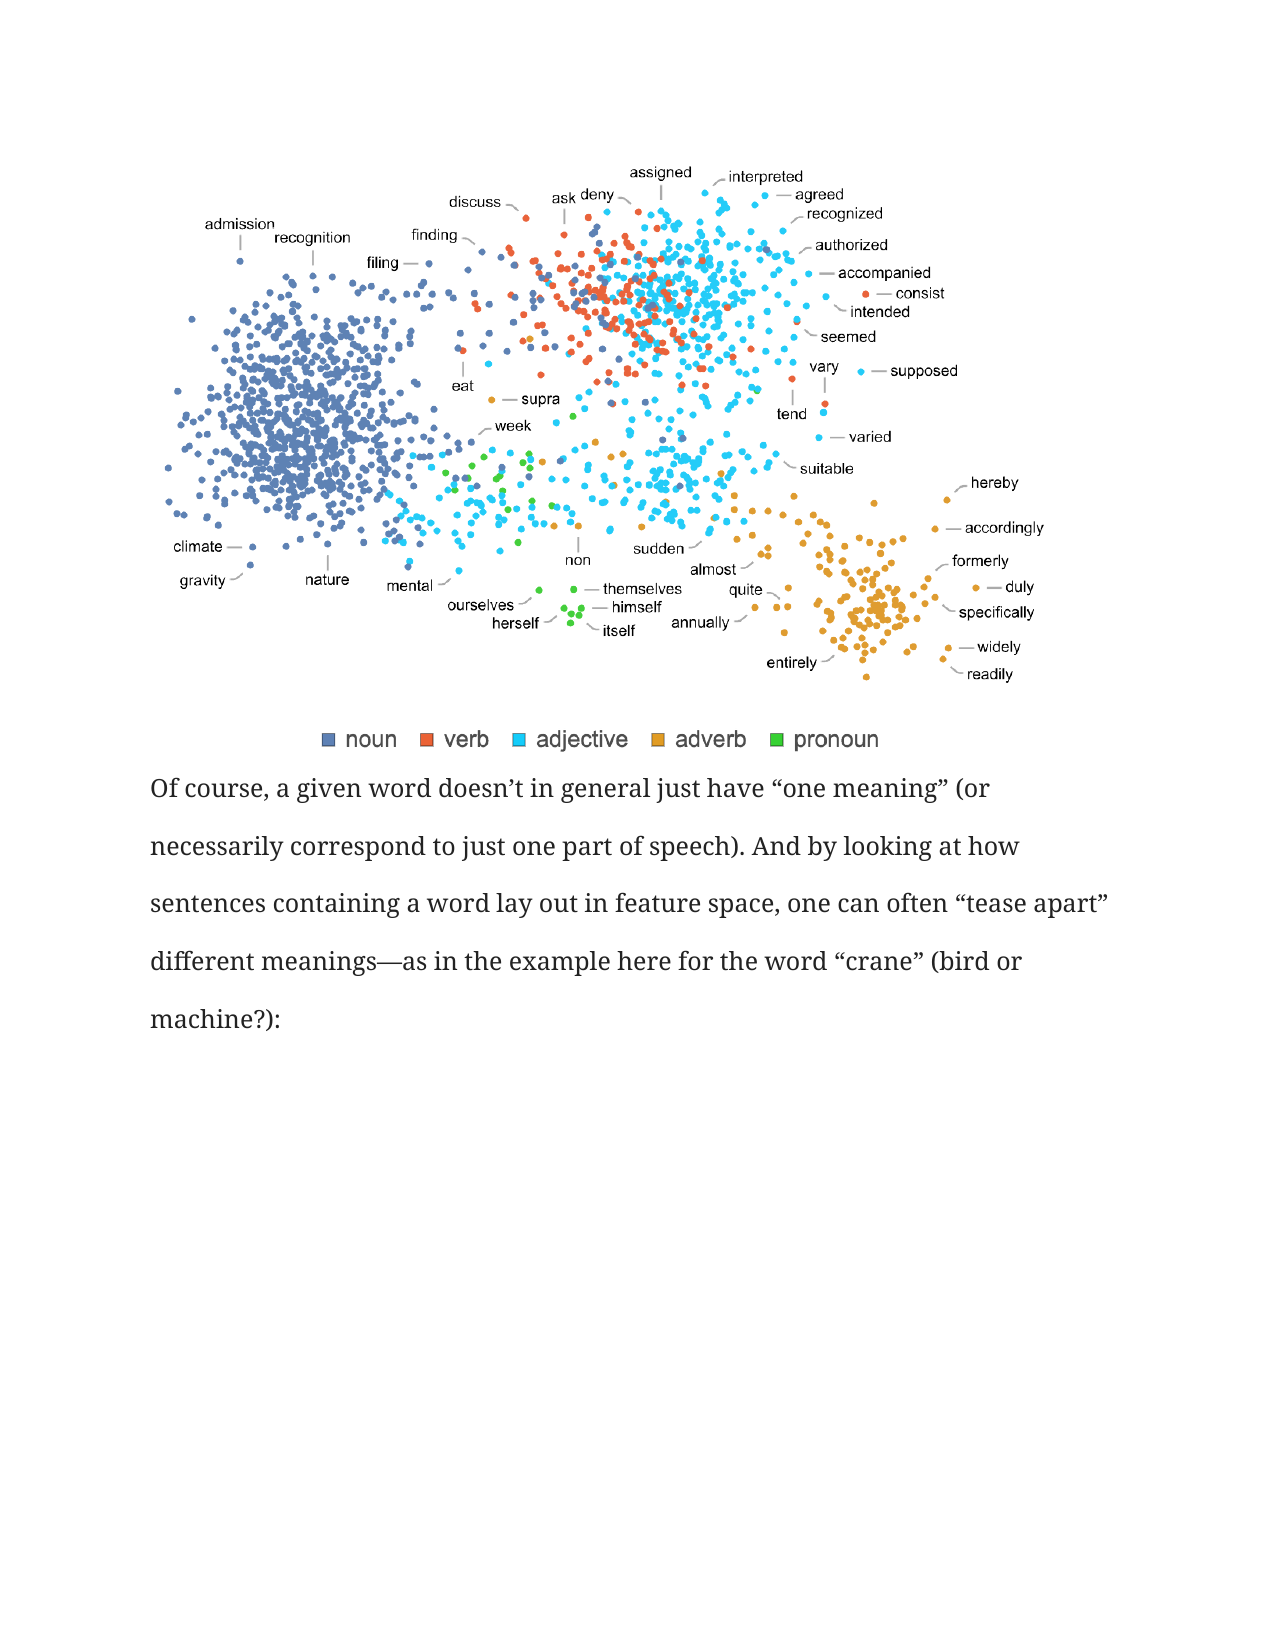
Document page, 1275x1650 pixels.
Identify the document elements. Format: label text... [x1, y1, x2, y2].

text Of course, a given word doesn’t in general just have “one meaning” (or necessarily correspond to just one part of speech). And by looking at how sentences containing a word lay out in feature space, one can often “tease apart” different meanings—as in the example here for the word “crane” (bird or machine?): [150, 771, 1125, 1036]
picture [150, 150, 1048, 752]
